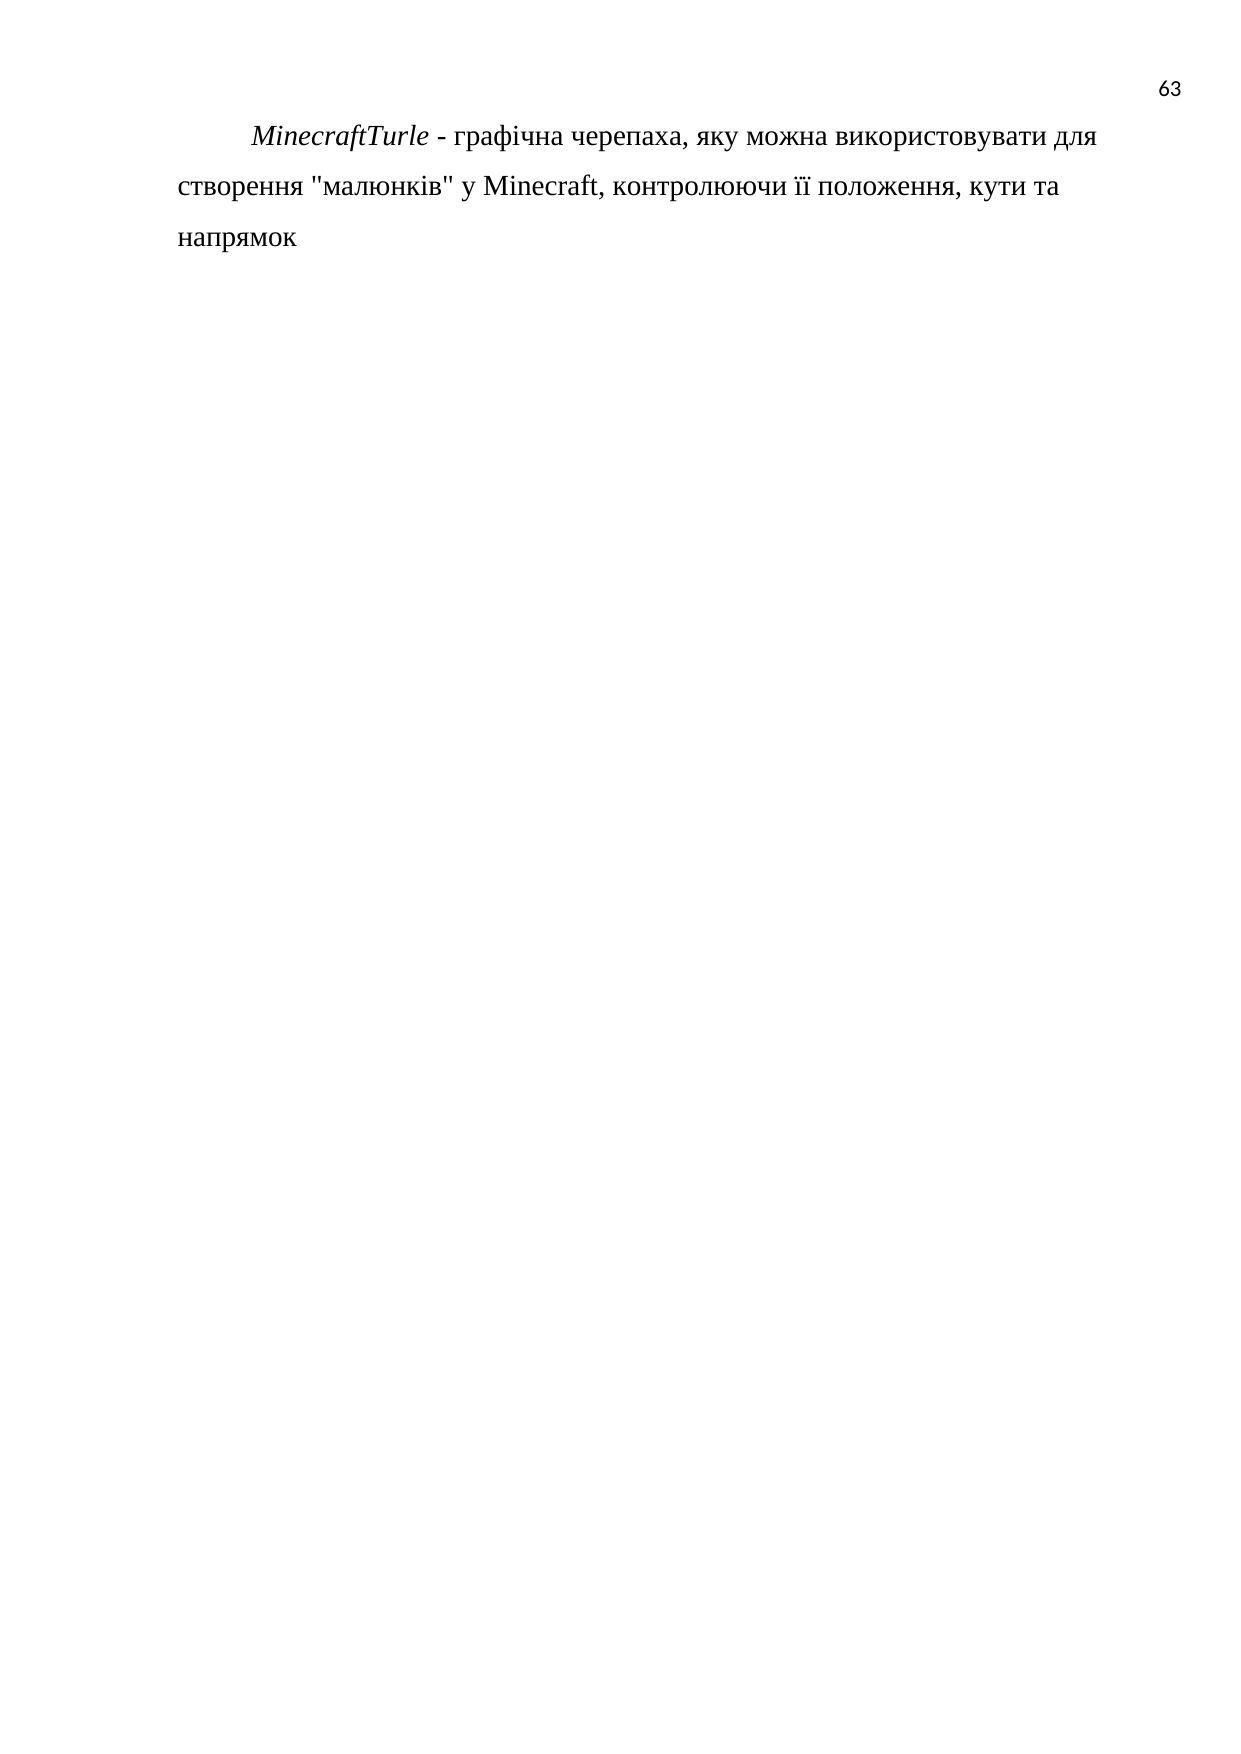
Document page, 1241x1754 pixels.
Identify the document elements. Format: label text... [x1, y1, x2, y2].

text MinecraftTurle - графічна черепаха, яку можна використовувати для створення "малюнків" у Minecraft, контролюючи її положення, кути та напрямок [177, 118, 1181, 252]
